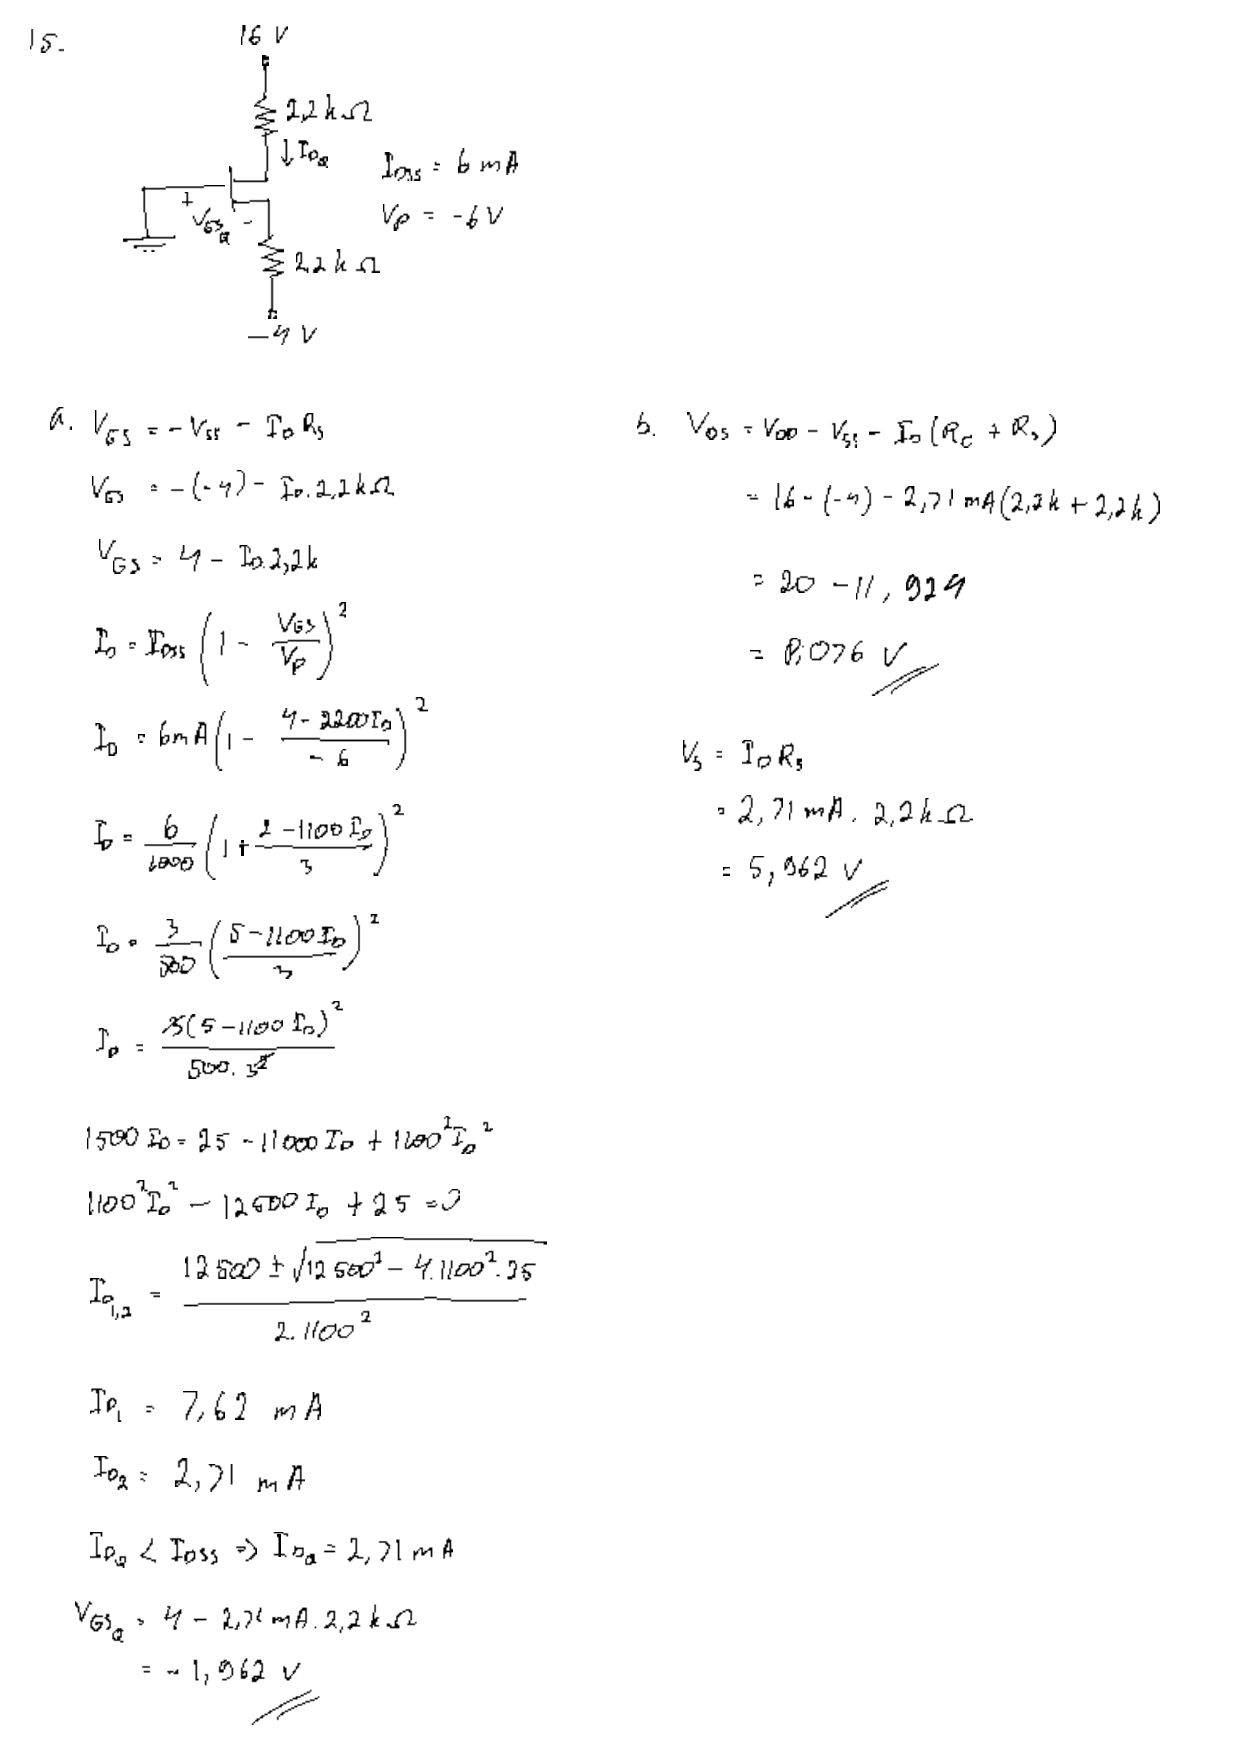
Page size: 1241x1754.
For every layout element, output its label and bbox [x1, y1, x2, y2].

picture [742, 740, 802, 771]
picture [160, 711, 253, 771]
picture [989, 414, 1056, 447]
picture [281, 708, 391, 745]
picture [96, 1028, 143, 1058]
picture [287, 94, 372, 123]
picture [92, 476, 123, 503]
picture [248, 325, 317, 345]
picture [310, 749, 348, 766]
picture [195, 1464, 305, 1492]
picture [138, 734, 145, 743]
picture [75, 1532, 453, 1725]
picture [190, 1193, 328, 1219]
picture [393, 697, 428, 770]
picture [382, 152, 440, 181]
picture [30, 29, 64, 53]
picture [151, 470, 394, 501]
picture [856, 574, 965, 603]
picture [255, 804, 404, 876]
picture [95, 612, 248, 686]
picture [162, 1001, 343, 1079]
picture [458, 148, 518, 175]
picture [97, 919, 221, 979]
picture [804, 485, 892, 516]
picture [875, 798, 973, 827]
picture [754, 570, 848, 593]
picture [87, 1116, 493, 1154]
picture [99, 539, 161, 574]
picture [965, 486, 1160, 524]
picture [95, 410, 323, 446]
picture [750, 856, 889, 918]
picture [683, 740, 722, 771]
picture [905, 486, 953, 513]
picture [241, 25, 288, 45]
picture [223, 914, 379, 979]
picture [180, 545, 317, 575]
picture [281, 139, 328, 168]
picture [747, 483, 794, 510]
picture [348, 1189, 460, 1216]
picture [175, 1458, 191, 1487]
picture [89, 1180, 178, 1215]
picture [785, 638, 939, 696]
picture [687, 412, 797, 440]
picture [94, 814, 249, 880]
picture [94, 1456, 147, 1490]
picture [50, 407, 72, 430]
picture [718, 795, 783, 826]
picture [789, 796, 856, 822]
picture [723, 867, 730, 876]
picture [94, 723, 117, 756]
picture [808, 420, 857, 448]
picture [90, 1237, 547, 1422]
picture [637, 412, 655, 436]
picture [750, 650, 763, 659]
picture [123, 55, 284, 319]
picture [383, 204, 503, 231]
picture [869, 416, 972, 448]
picture [272, 602, 346, 680]
picture [296, 249, 380, 273]
